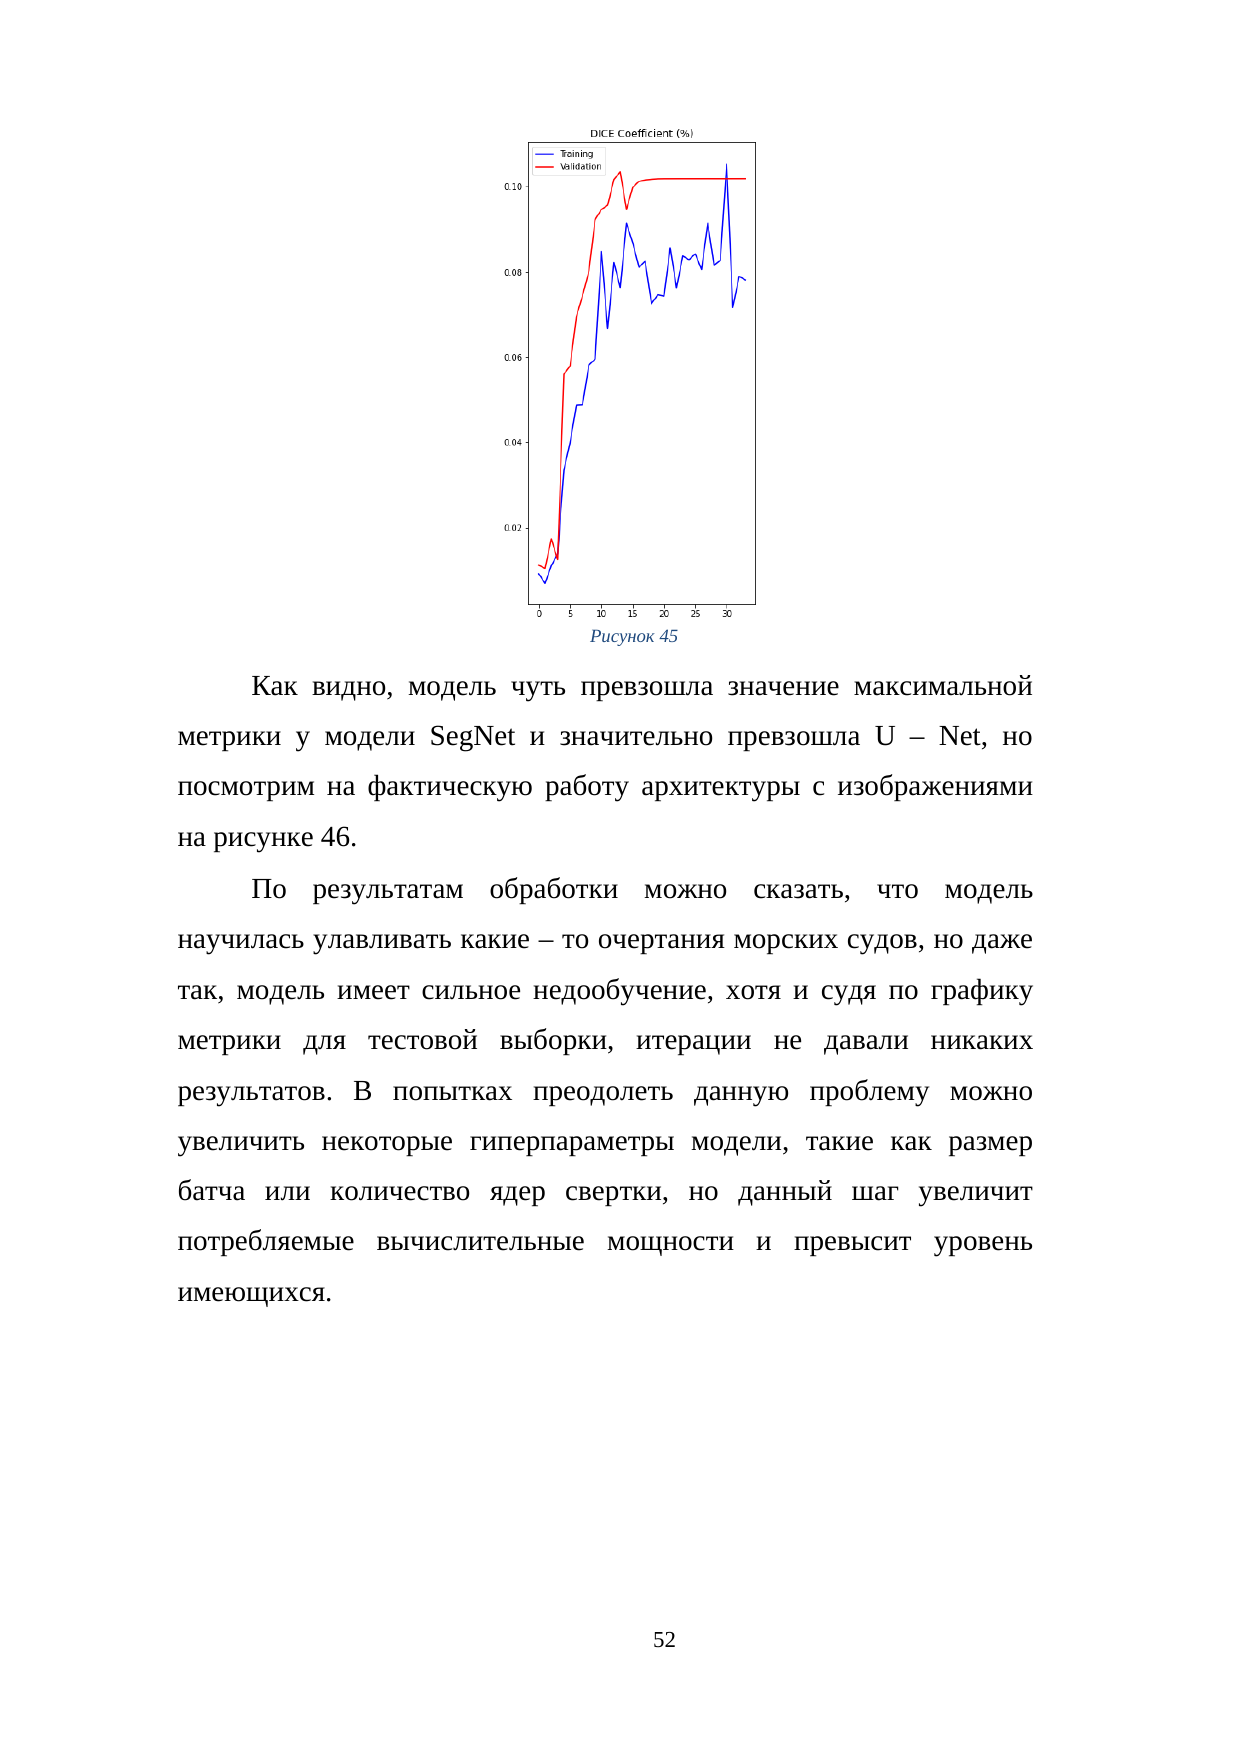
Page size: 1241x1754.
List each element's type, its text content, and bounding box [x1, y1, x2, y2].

text Рисунок 45 [106, 625, 1163, 647]
text Как видно, модель чуть превзошла значение максимальной метрики у модели SegNet и значительно превзошла U – Net, но посмотрим на фактическую работу архитектуры с изображениями на рисунке 46. [177, 668, 1034, 852]
picture [497, 108, 772, 626]
text По результатам обработки можно сказать, что модель научилась улавливать какие – то очертания морских судов, но даже так, модель имеет сильное недообучение, хотя и судя по графику метрики для тестовой выборки, итерации не давали никаких результатов. В попытках преодолеть данную проблему можно увеличить некоторые гиперпараметры модели, такие как размер батча или количество ядер свертки, но данный шаг увеличит потребляемые вычислительные мощности и превысит уровень имеющихся. [177, 871, 1034, 1307]
